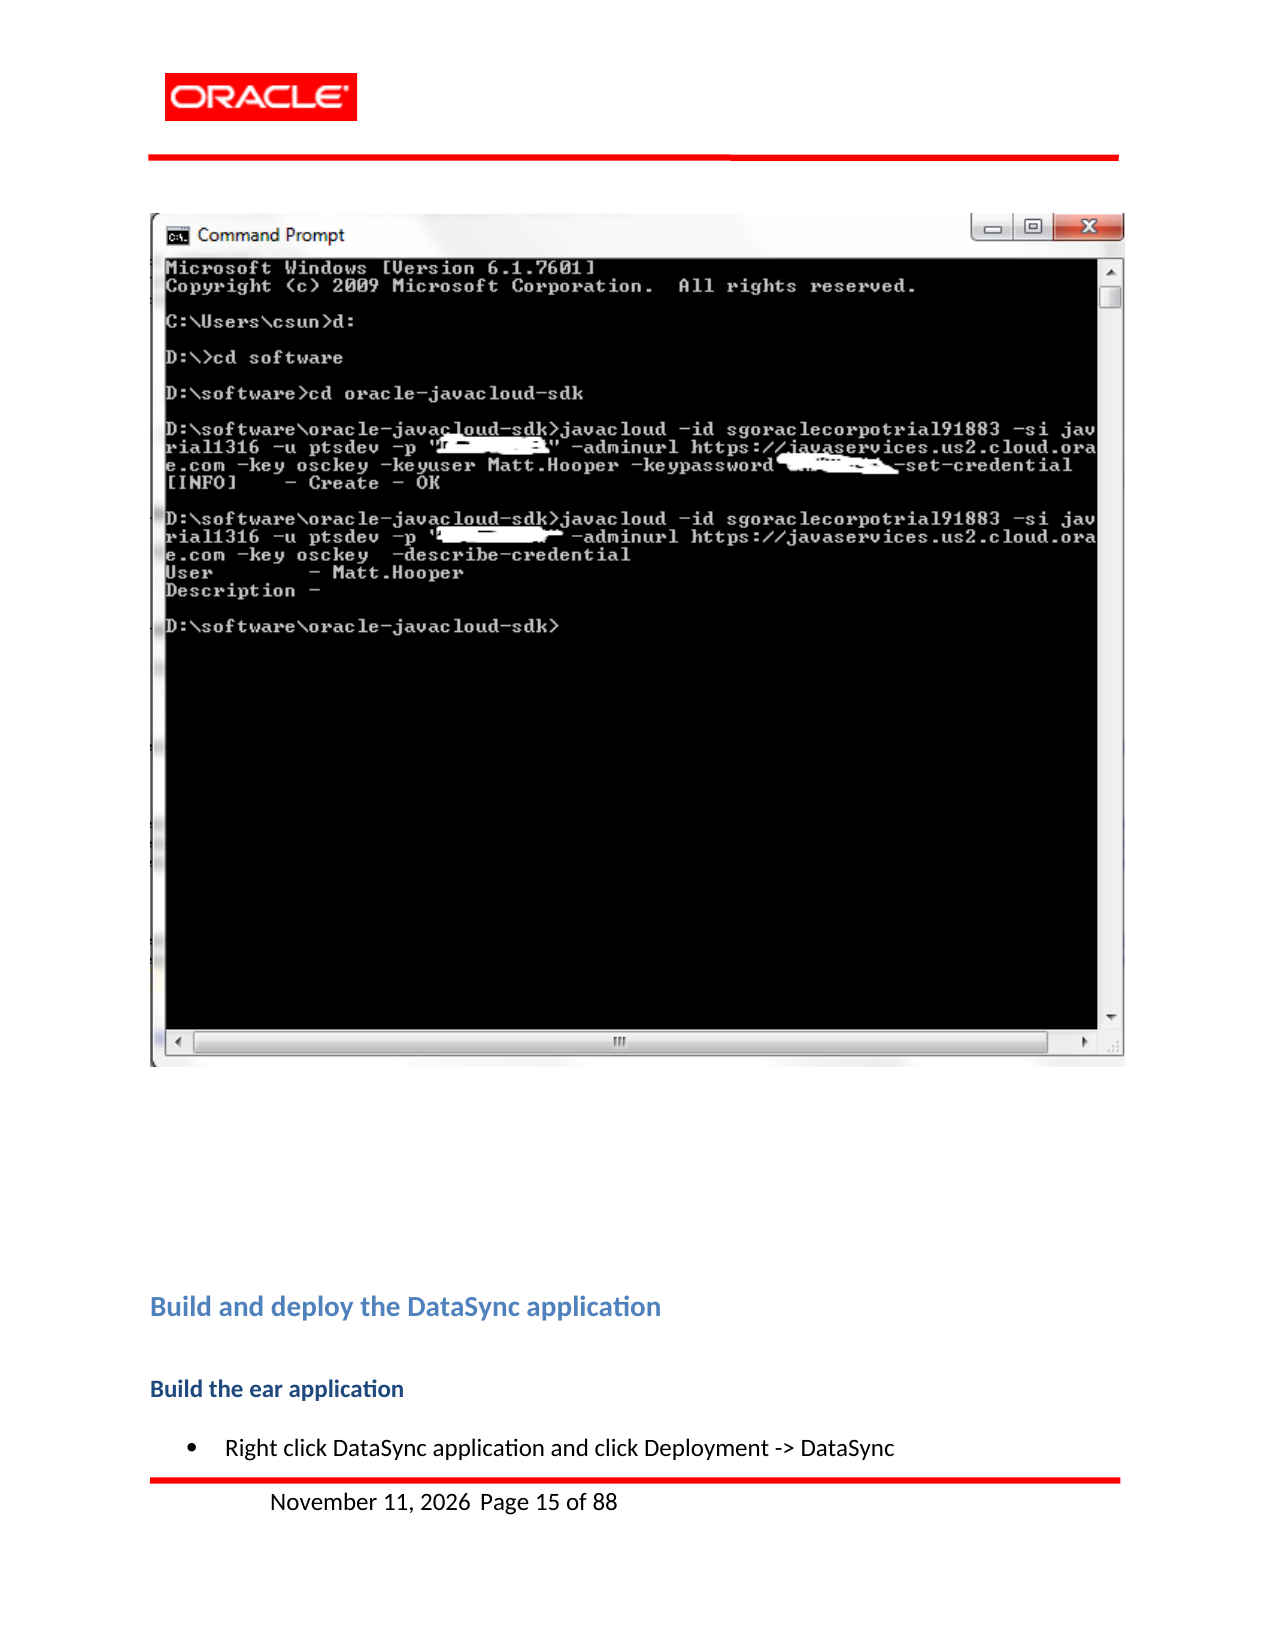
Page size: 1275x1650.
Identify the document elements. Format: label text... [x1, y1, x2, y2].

list Right click DataSync application and click Deployment -> DataSync [187, 1432, 1125, 1463]
picture [150, 213, 1125, 1067]
picture [165, 73, 358, 121]
subtitle Build and deploy the DataSync application [150, 1288, 1125, 1324]
subtitle Build the ear application [150, 1373, 1125, 1404]
